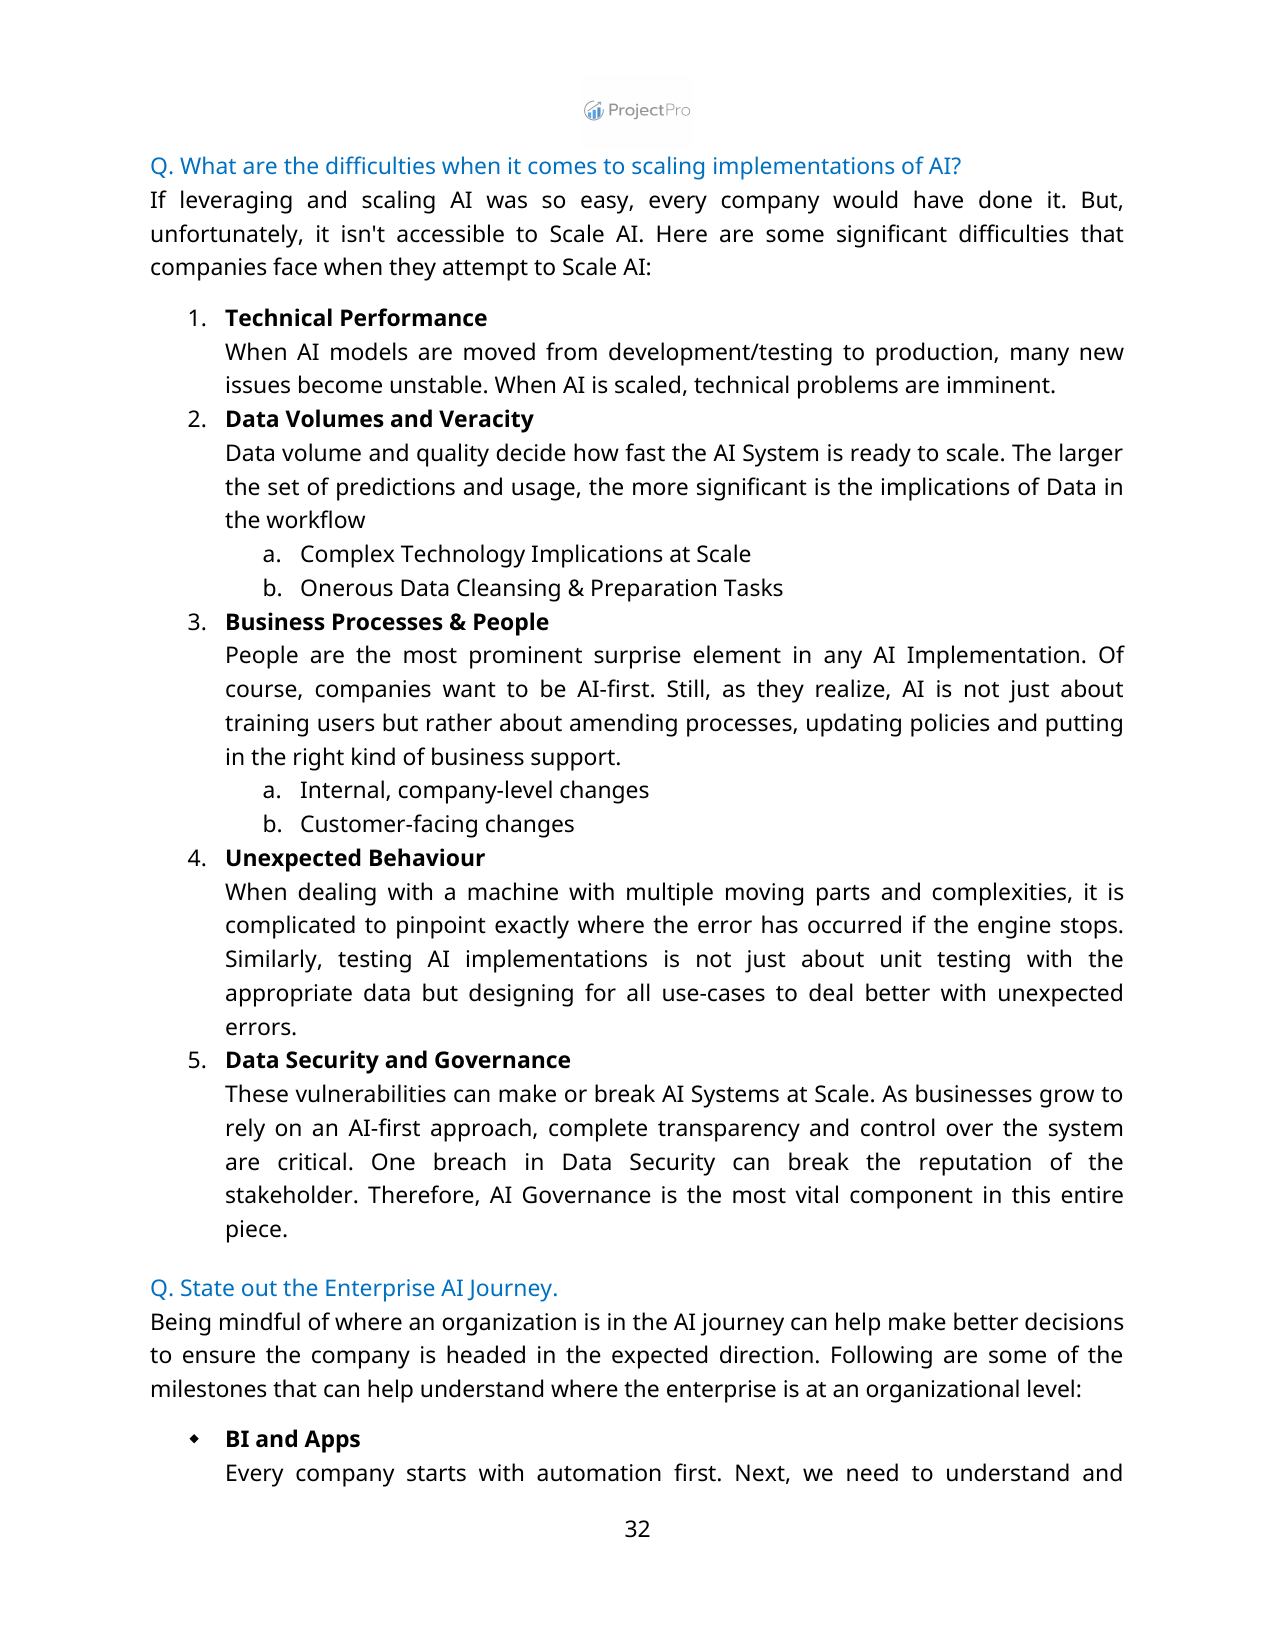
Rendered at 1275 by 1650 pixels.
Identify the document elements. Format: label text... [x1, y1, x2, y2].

subtitle Q. State out the Enterprise AI Journey. [150, 1272, 1125, 1303]
text If leveraging and scaling AI was so easy, every company would have done it. But, unfortunately, it isn't accessible to Scale AI. Here are some significant difficulties that companies face when they attempt to Scale AI: [150, 184, 1125, 282]
list Onerous Data Cleansing & Preparation Tasks [262, 572, 1125, 603]
text Being mindful of where an organization is in the AI journey can help make better decisions to ensure the company is headed in the expected direction. Following are some of the milestones that can help understand where the enterprise is at an organizational level: [150, 1305, 1125, 1404]
subtitle Q. What are the difficulties when it comes to scaling implementations of AI? [150, 150, 1125, 181]
list Technical Performance When AI models are moved from development/testing to production, many new issues become unstable. When AI is scaled, technical problems are imminent. [187, 302, 1125, 400]
list Unexpected Behaviour When dealing with a machine with multiple moving parts and complexities, it is complicated to pinpoint exactly where the error has occurred if the engine stops. Similarly, testing AI implementations is not just about unit testing with the appropriate data but designing for all use-cases to deal better with unexpected errors. [187, 842, 1125, 1042]
list Internal, company-level changes [262, 774, 1125, 805]
list Data Security and Governance These vulnerabilities can make or break AI Systems at Scale. As businesses grow to rely on an AI-first approach, complete transparency and control over the system are critical. One breach in Data Security can break the reputation of the stakeholder. Therefore, AI Governance is the most vital component in this entire piece. [187, 1044, 1125, 1244]
picture [582, 75, 693, 149]
list Business Processes & People People are the most prominent surprise element in any AI Implementation. Of course, companies want to be AI-first. Still, as they realize, AI is not just about training users but rather about amending processes, updating policies and putting in the right kind of business support. [187, 605, 1125, 772]
list Data Volumes and Veracity Data volume and quality decide how fast the AI System is ready to scale. The larger the set of predictions and usage, the more significant is the implications of Data in the workflow [187, 403, 1125, 535]
list Customer-facing changes [262, 808, 1125, 839]
list Complex Technology Implications at Scale [262, 538, 1125, 569]
